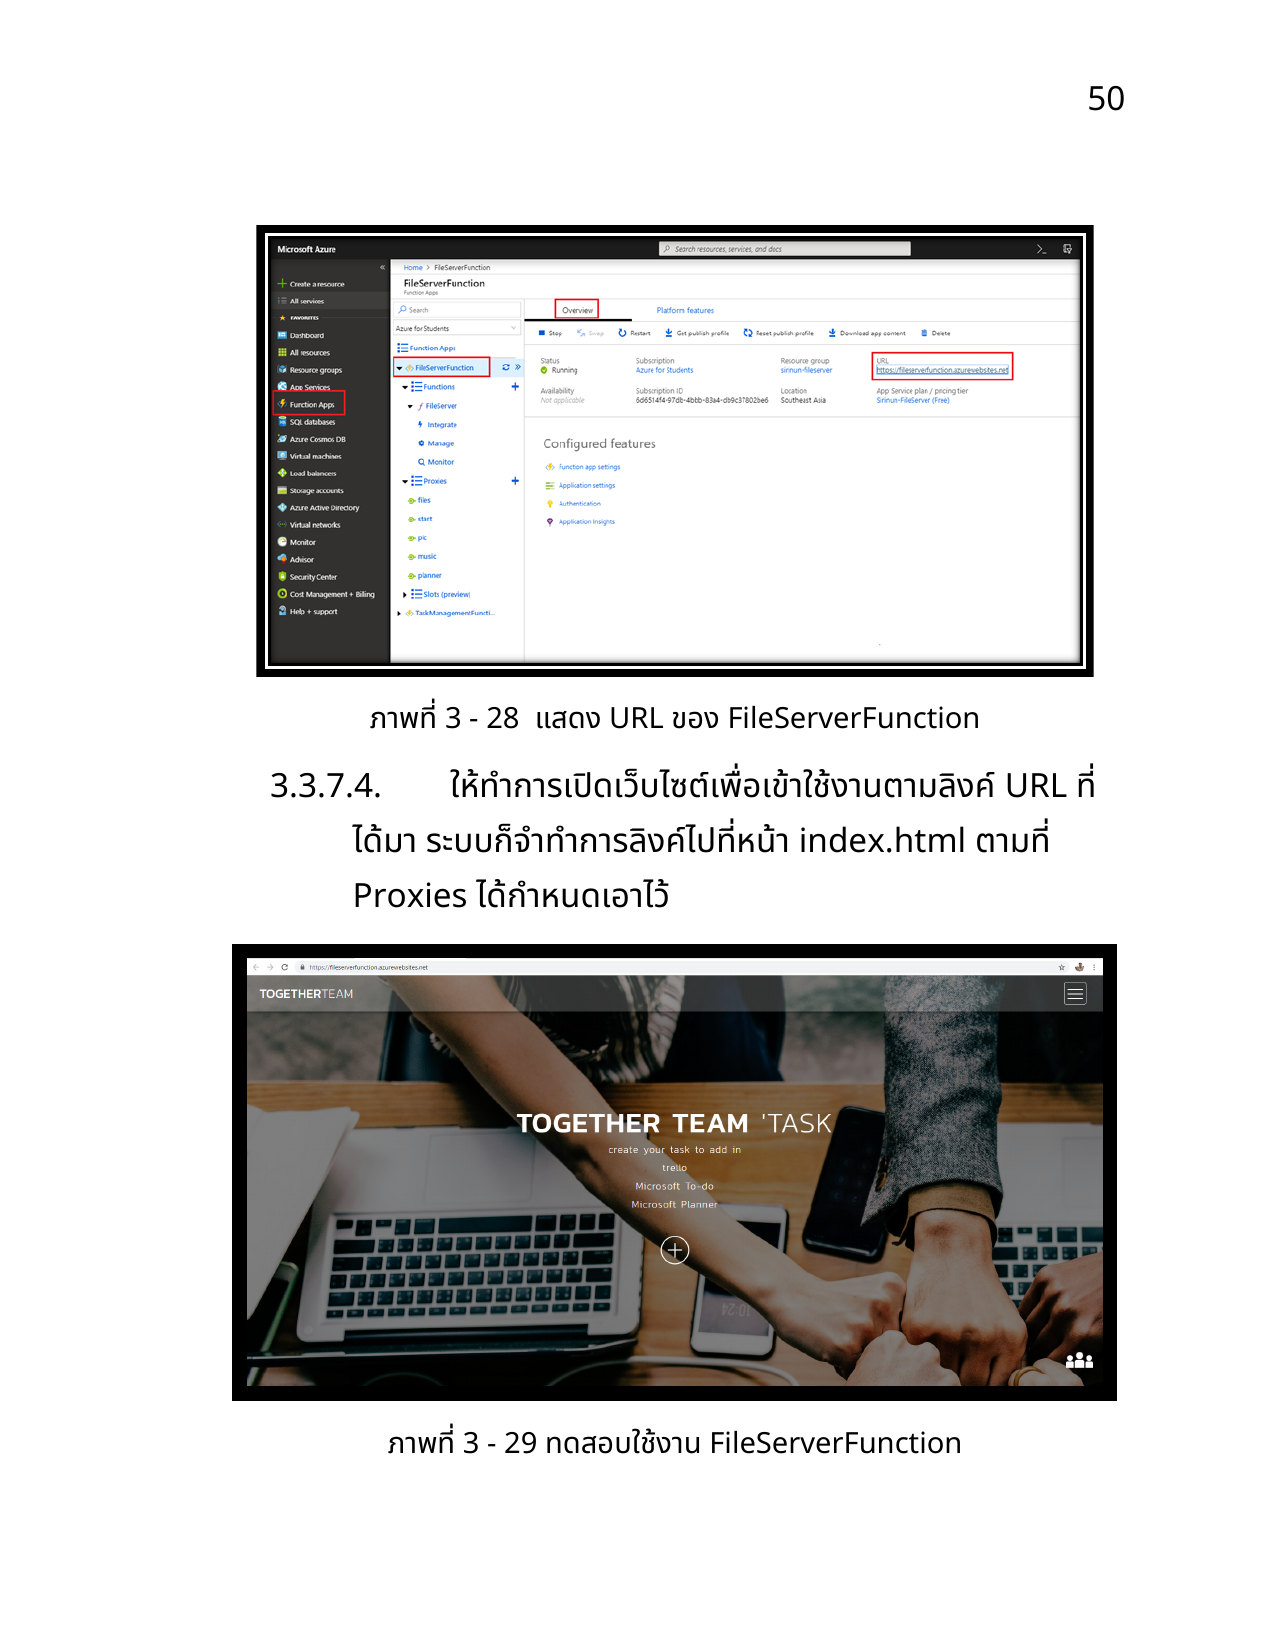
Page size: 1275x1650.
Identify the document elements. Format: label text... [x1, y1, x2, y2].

text ภาพที่ 3 - 29 ทดสอบใช้งาน FileServerFunction [225, 1422, 1125, 1467]
picture [256, 225, 1094, 677]
text ภาพที่ 3 - 28 แสดง URL ของ FileServerFunction [225, 697, 1125, 741]
list ให้ทำการเปิดเว็บไซต์เพื่อเข้าใช้งานตามลิงค์ URL ที่ได้มา ระบบก็จำทำการลิงค์ไปที่หน้า index.html ตามที่ Proxies ได้กำหนดเอาไว้ [270, 762, 1125, 922]
picture [247, 958, 1103, 1386]
